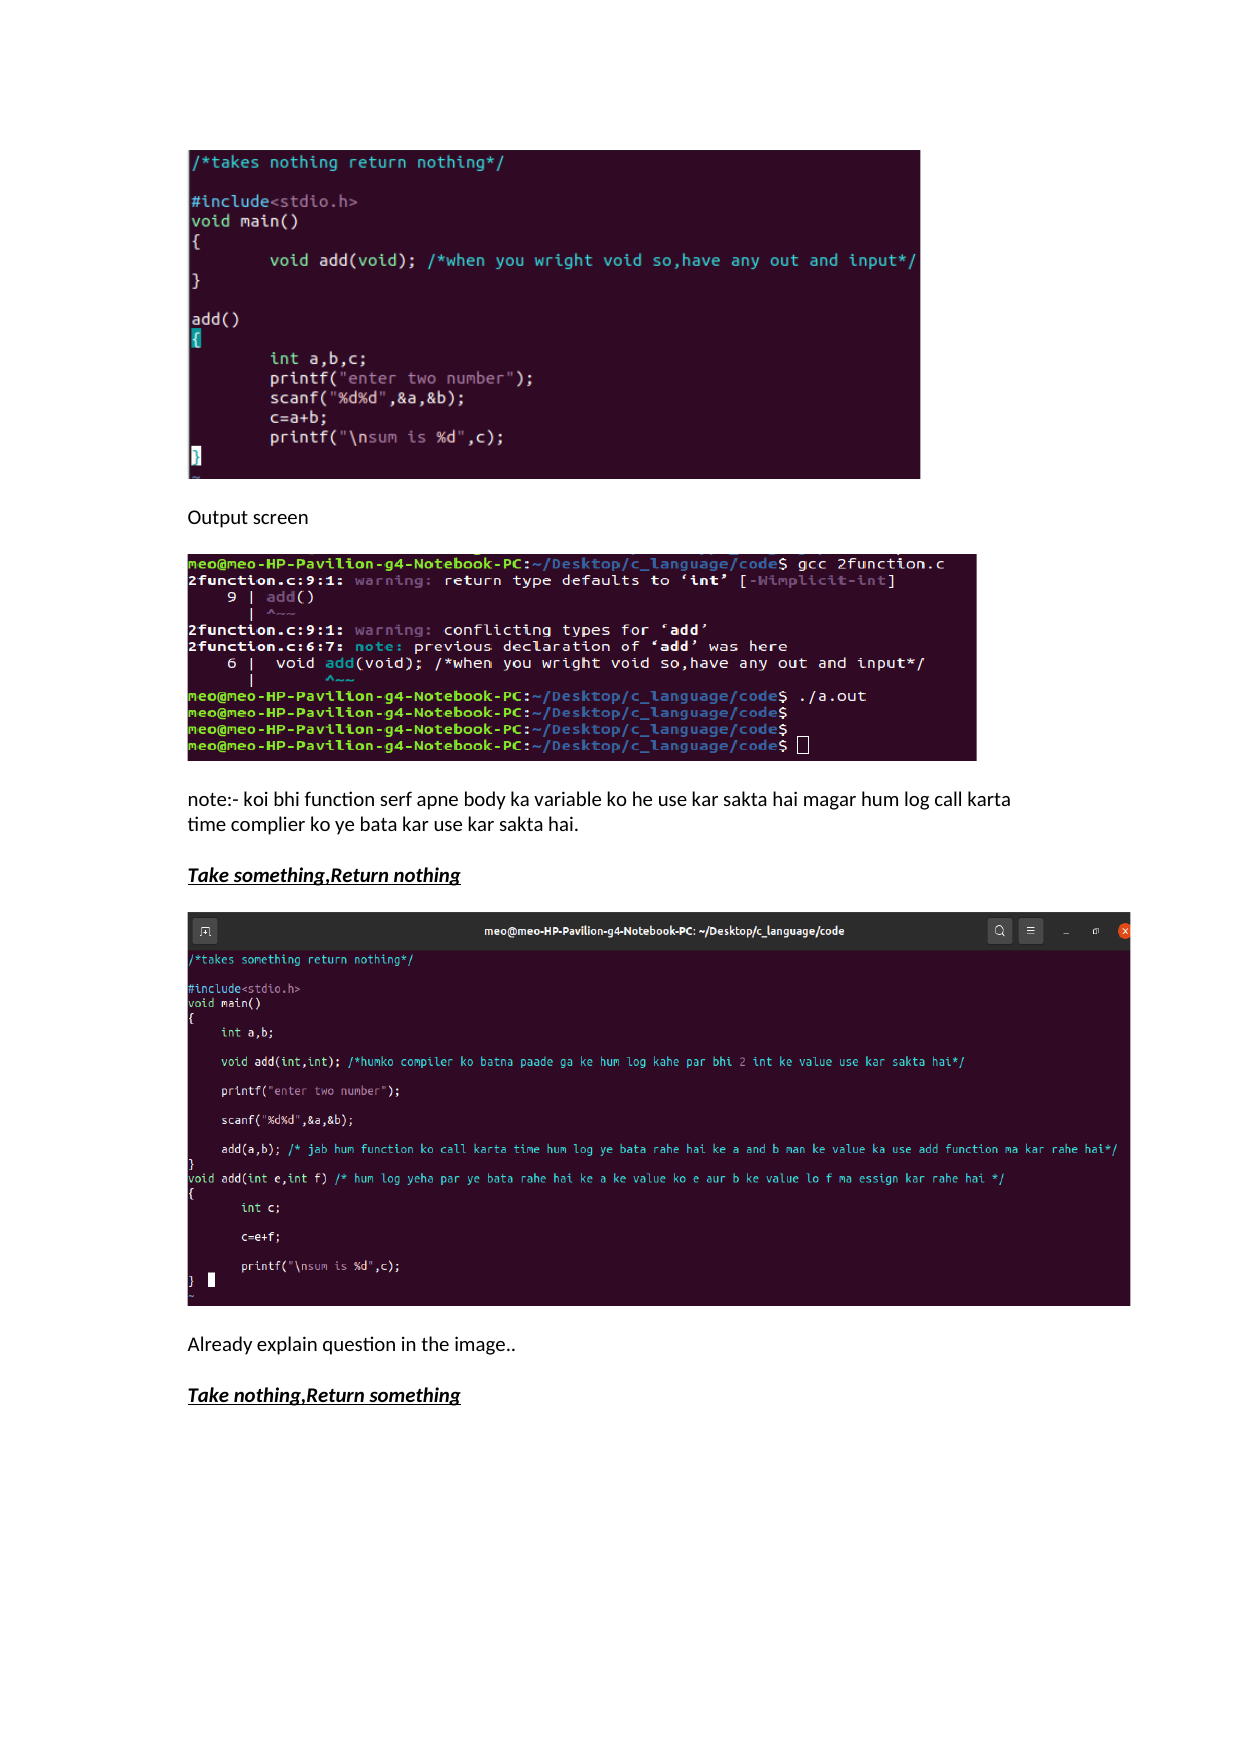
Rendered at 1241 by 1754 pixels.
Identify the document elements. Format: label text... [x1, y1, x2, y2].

picture [187, 912, 1131, 1306]
text Output screen [187, 478, 1053, 529]
text Take nothing,Return something [187, 1382, 1053, 1407]
picture [187, 554, 977, 761]
picture [187, 150, 921, 479]
text Already explain question in the image.. [187, 1331, 1053, 1356]
text Take something,Return nothing [187, 862, 1053, 887]
